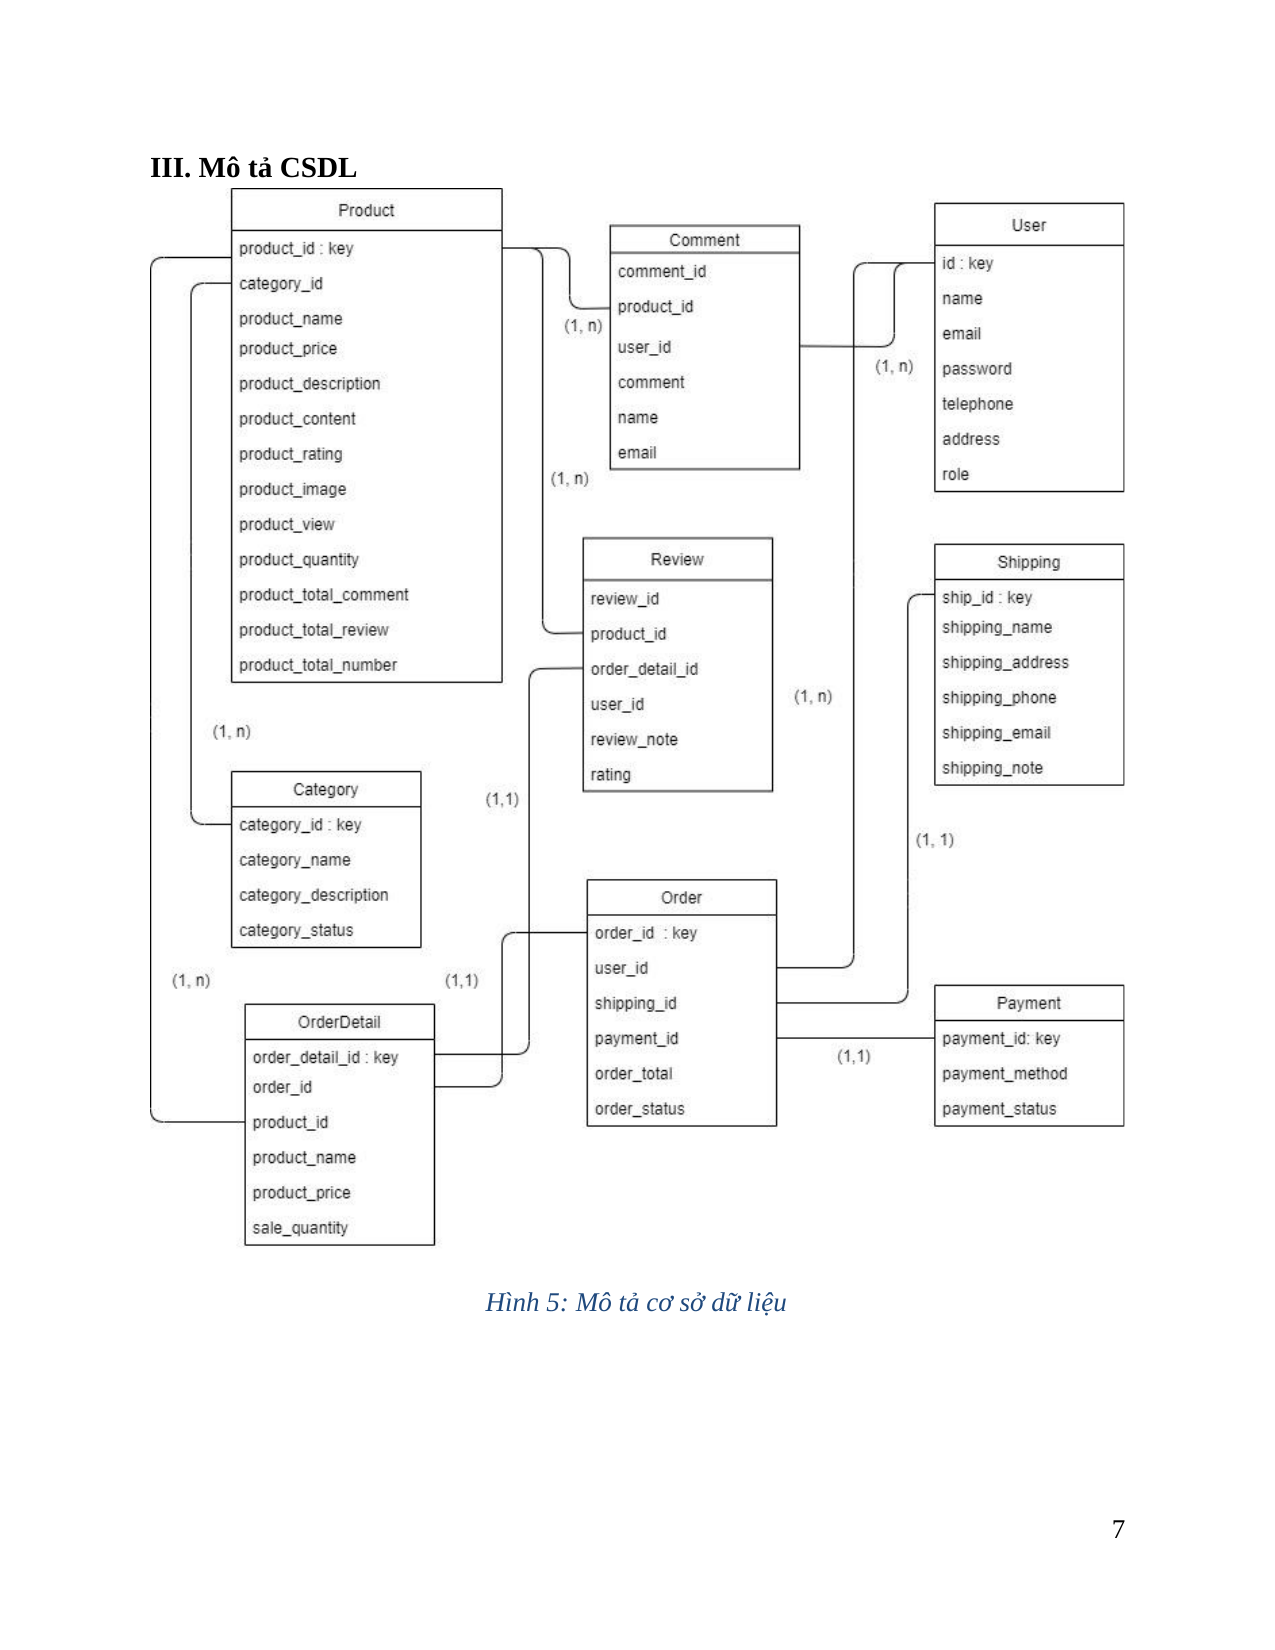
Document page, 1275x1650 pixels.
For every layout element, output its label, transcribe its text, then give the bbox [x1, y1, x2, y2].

text Hình 5: Mô tả cơ sở dữ liệu [150, 1286, 1125, 1317]
subtitle III. Mô tả CSDL [150, 150, 1125, 183]
picture [150, 188, 1125, 1250]
